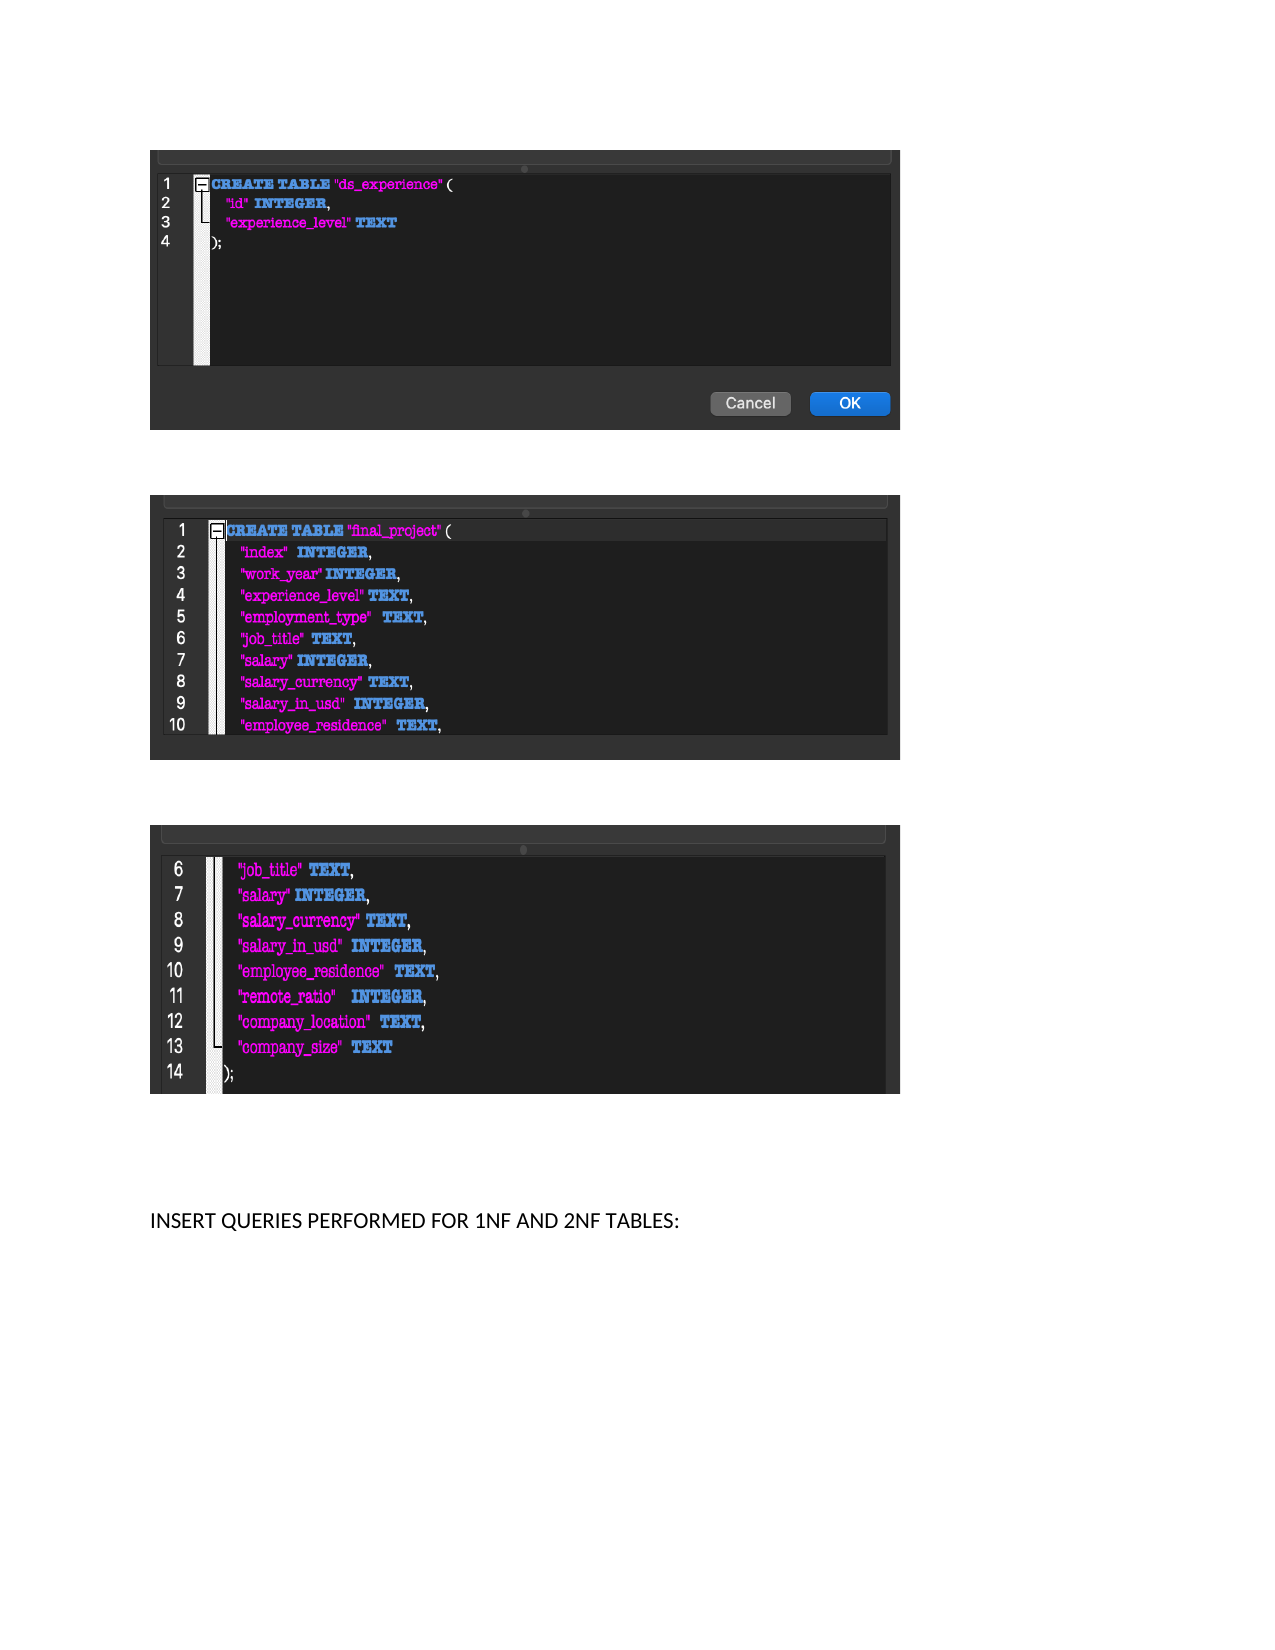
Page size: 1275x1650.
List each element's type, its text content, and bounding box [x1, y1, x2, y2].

picture [150, 150, 901, 430]
text INSERT QUERIES PERFORMED FOR 1NF AND 2NF TABLES: [150, 1207, 1125, 1234]
picture [150, 495, 901, 760]
picture [150, 825, 901, 1094]
